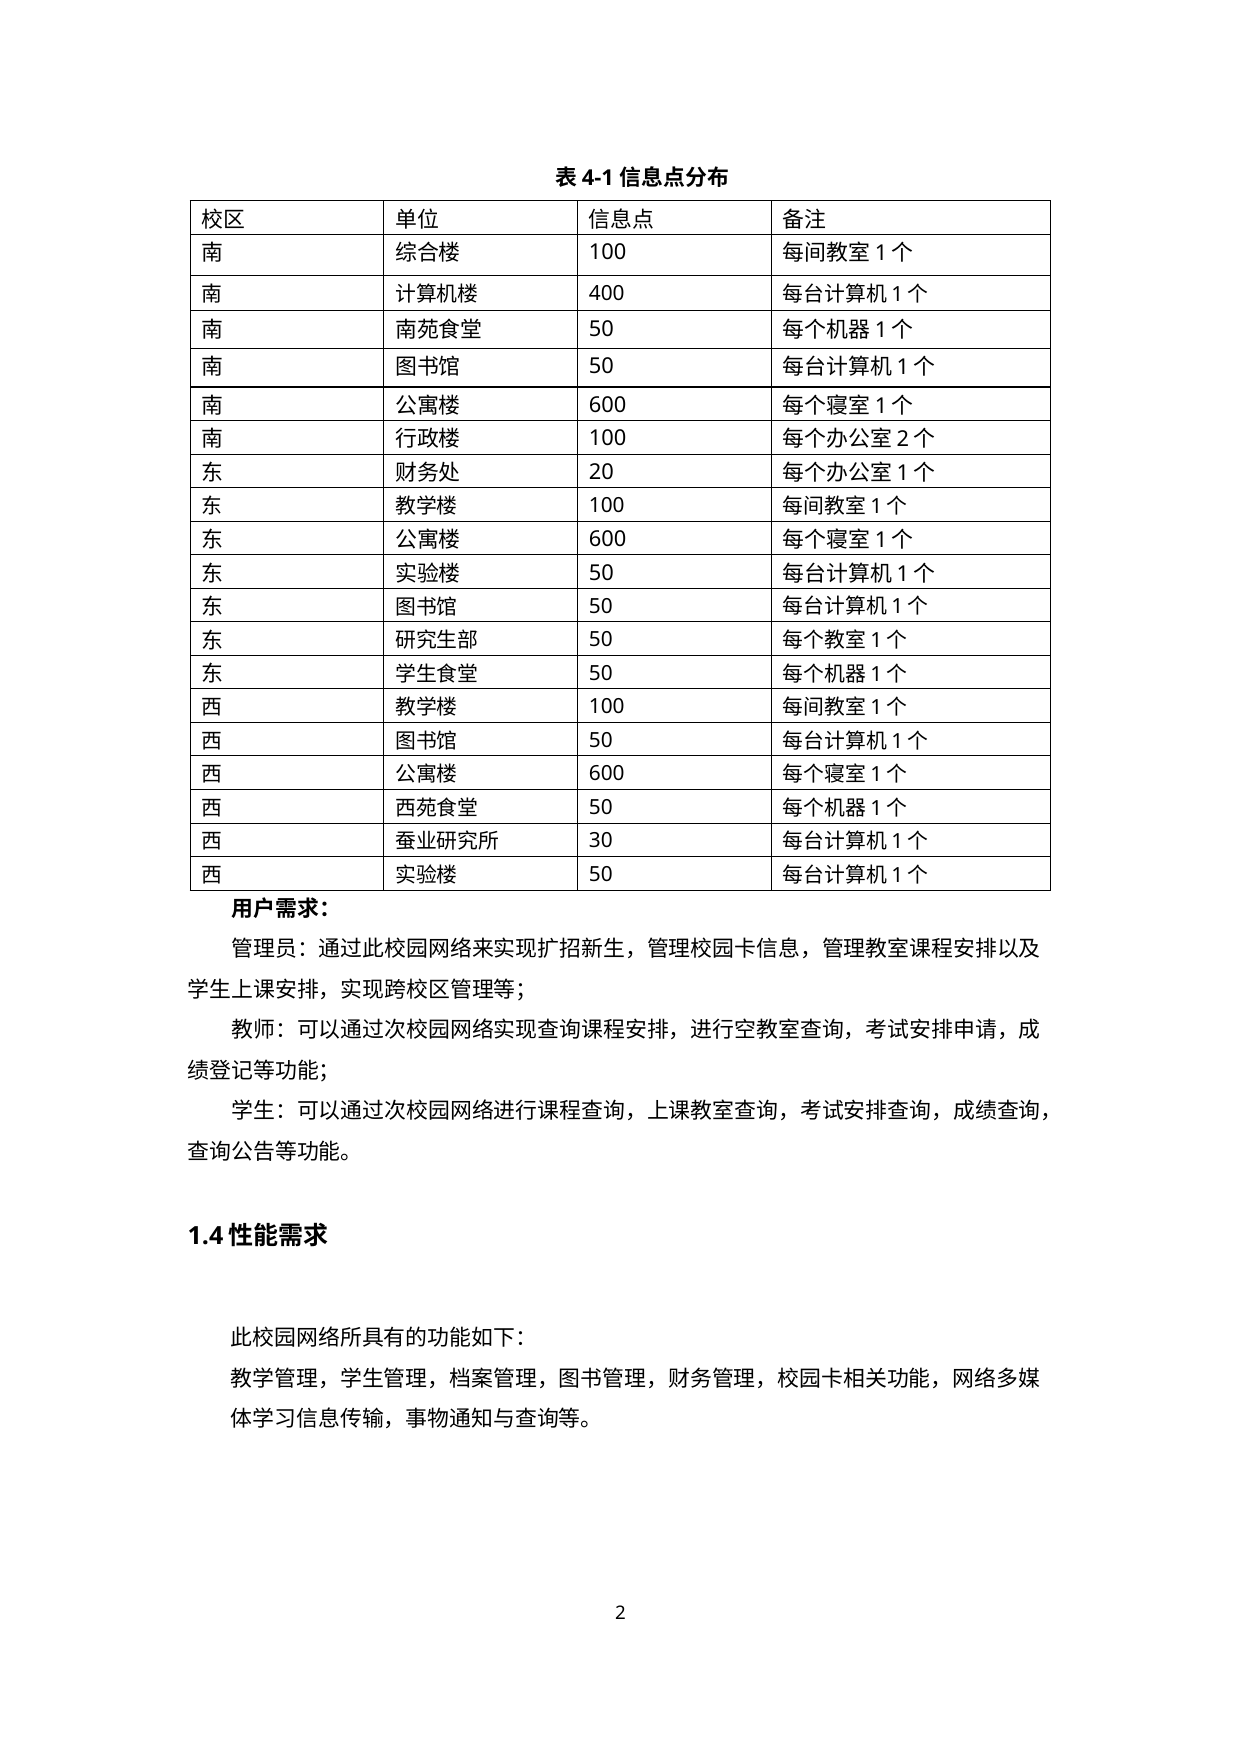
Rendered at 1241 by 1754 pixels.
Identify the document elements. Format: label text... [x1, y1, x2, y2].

table_cell 50 [578, 349, 771, 386]
table_cell 30 [578, 824, 771, 856]
text 此校园网络所具有的功能如下： [231, 1320, 1053, 1352]
table_cell 图书馆 [384, 589, 577, 621]
table_cell 南 [191, 421, 383, 453]
table_cell 西 [191, 723, 383, 755]
table_cell 每台计算机1个 [772, 723, 1050, 755]
table_cell 东 [191, 455, 383, 487]
table_cell 每台计算机1个 [772, 349, 1050, 386]
table_cell 每台计算机1个 [772, 276, 1050, 310]
table_cell 实验楼 [384, 857, 577, 889]
table_header 校区 [191, 201, 383, 234]
table_cell 每个机器1个 [772, 311, 1050, 348]
table_cell 财务处 [384, 455, 577, 487]
table_cell 东 [191, 522, 383, 554]
text 管理员：通过此校园网络来实现扩招新生，管理校园卡信息，管理教室课程安排以及学生上课安排，实现跨校区管理等； [187, 931, 1053, 1004]
table_cell 东 [191, 488, 383, 521]
text 教学管理，学生管理，档案管理，图书管理，财务管理，校园卡相关功能，网络多媒体学习信息传输，事物通知与查询等。 [231, 1360, 1053, 1433]
table_cell 600 [578, 388, 771, 420]
table_cell 50 [578, 555, 771, 588]
table_cell 学生食堂 [384, 656, 577, 688]
table_cell 600 [578, 756, 771, 789]
table_cell 南苑食堂 [384, 311, 577, 348]
table_cell 南 [191, 349, 383, 386]
text 用户需求： [187, 891, 1053, 923]
table_cell 每间教室1个 [772, 689, 1050, 722]
table_cell 东 [191, 622, 383, 655]
table_cell 西苑食堂 [384, 790, 577, 822]
table_cell 西 [191, 689, 383, 722]
table_cell 50 [578, 589, 771, 621]
table_cell 东 [191, 656, 383, 688]
table_cell 每台计算机1个 [772, 555, 1050, 588]
table_cell 综合楼 [384, 235, 577, 275]
table_cell 图书馆 [384, 723, 577, 755]
table_cell 蚕业研究所 [384, 824, 577, 856]
table_cell 50 [578, 656, 771, 688]
table_cell 每个机器1个 [772, 790, 1050, 822]
table_header 单位 [384, 201, 577, 234]
table_cell 400 [578, 276, 771, 310]
table_header 备注 [772, 201, 1050, 234]
table_cell 每个办公室2个 [772, 421, 1050, 453]
table_cell 每间教室1个 [772, 488, 1050, 521]
table_cell 计算机楼 [384, 276, 577, 310]
table_cell 公寓楼 [384, 522, 577, 554]
table_cell 50 [578, 857, 771, 889]
table_cell 研究生部 [384, 622, 577, 655]
table_cell 100 [578, 235, 771, 275]
table_cell 每台计算机1个 [772, 857, 1050, 889]
table_cell 每个寝室1个 [772, 522, 1050, 554]
table_cell 西 [191, 824, 383, 856]
table_cell 每个机器1个 [772, 656, 1050, 688]
table_cell 50 [578, 723, 771, 755]
table_cell 西 [191, 857, 383, 889]
table_cell 50 [578, 622, 771, 655]
table_cell 每个寝室1个 [772, 388, 1050, 420]
table_cell 东 [191, 555, 383, 588]
table_cell 实验楼 [384, 555, 577, 588]
table_cell 公寓楼 [384, 756, 577, 789]
table_cell 公寓楼 [384, 388, 577, 420]
table_cell 南 [191, 235, 383, 275]
table_cell 西 [191, 756, 383, 789]
table_cell 每台计算机1个 [772, 589, 1050, 621]
table_cell 行政楼 [384, 421, 577, 453]
table_cell 东 [191, 589, 383, 621]
table_cell 南 [191, 276, 383, 310]
text 教师：可以通过次校园网络实现查询课程安排，进行空教室查询，考试安排申请，成绩登记等功能； [187, 1012, 1053, 1085]
table_cell 100 [578, 421, 771, 453]
table_cell 每个寝室1个 [772, 756, 1050, 789]
table_cell 50 [578, 790, 771, 822]
table_cell 南 [191, 388, 383, 420]
table_cell 每台计算机1个 [772, 824, 1050, 856]
table_cell 南 [191, 311, 383, 348]
subtitle 1.4性能需求 [187, 1201, 1053, 1266]
table_cell 教学楼 [384, 488, 577, 521]
table_cell 西 [191, 790, 383, 822]
table_cell 50 [578, 311, 771, 348]
table_cell 每个教室1个 [772, 622, 1050, 655]
table_cell 20 [578, 455, 771, 487]
table_cell 100 [578, 689, 771, 722]
table_header 信息点 [578, 201, 771, 234]
table_cell 100 [578, 488, 771, 521]
table_cell 600 [578, 522, 771, 554]
table_cell 图书馆 [384, 349, 577, 386]
text 学生：可以通过次校园网络进行课程查询，上课教室查询，考试安排查询，成绩查询，查询公告等功能。 [187, 1093, 1053, 1166]
table_cell 每间教室1个 [772, 235, 1050, 275]
table_cell 每个办公室1个 [772, 455, 1050, 487]
text 表4-1 信息点分布 [187, 160, 1053, 192]
table_cell 教学楼 [384, 689, 577, 722]
